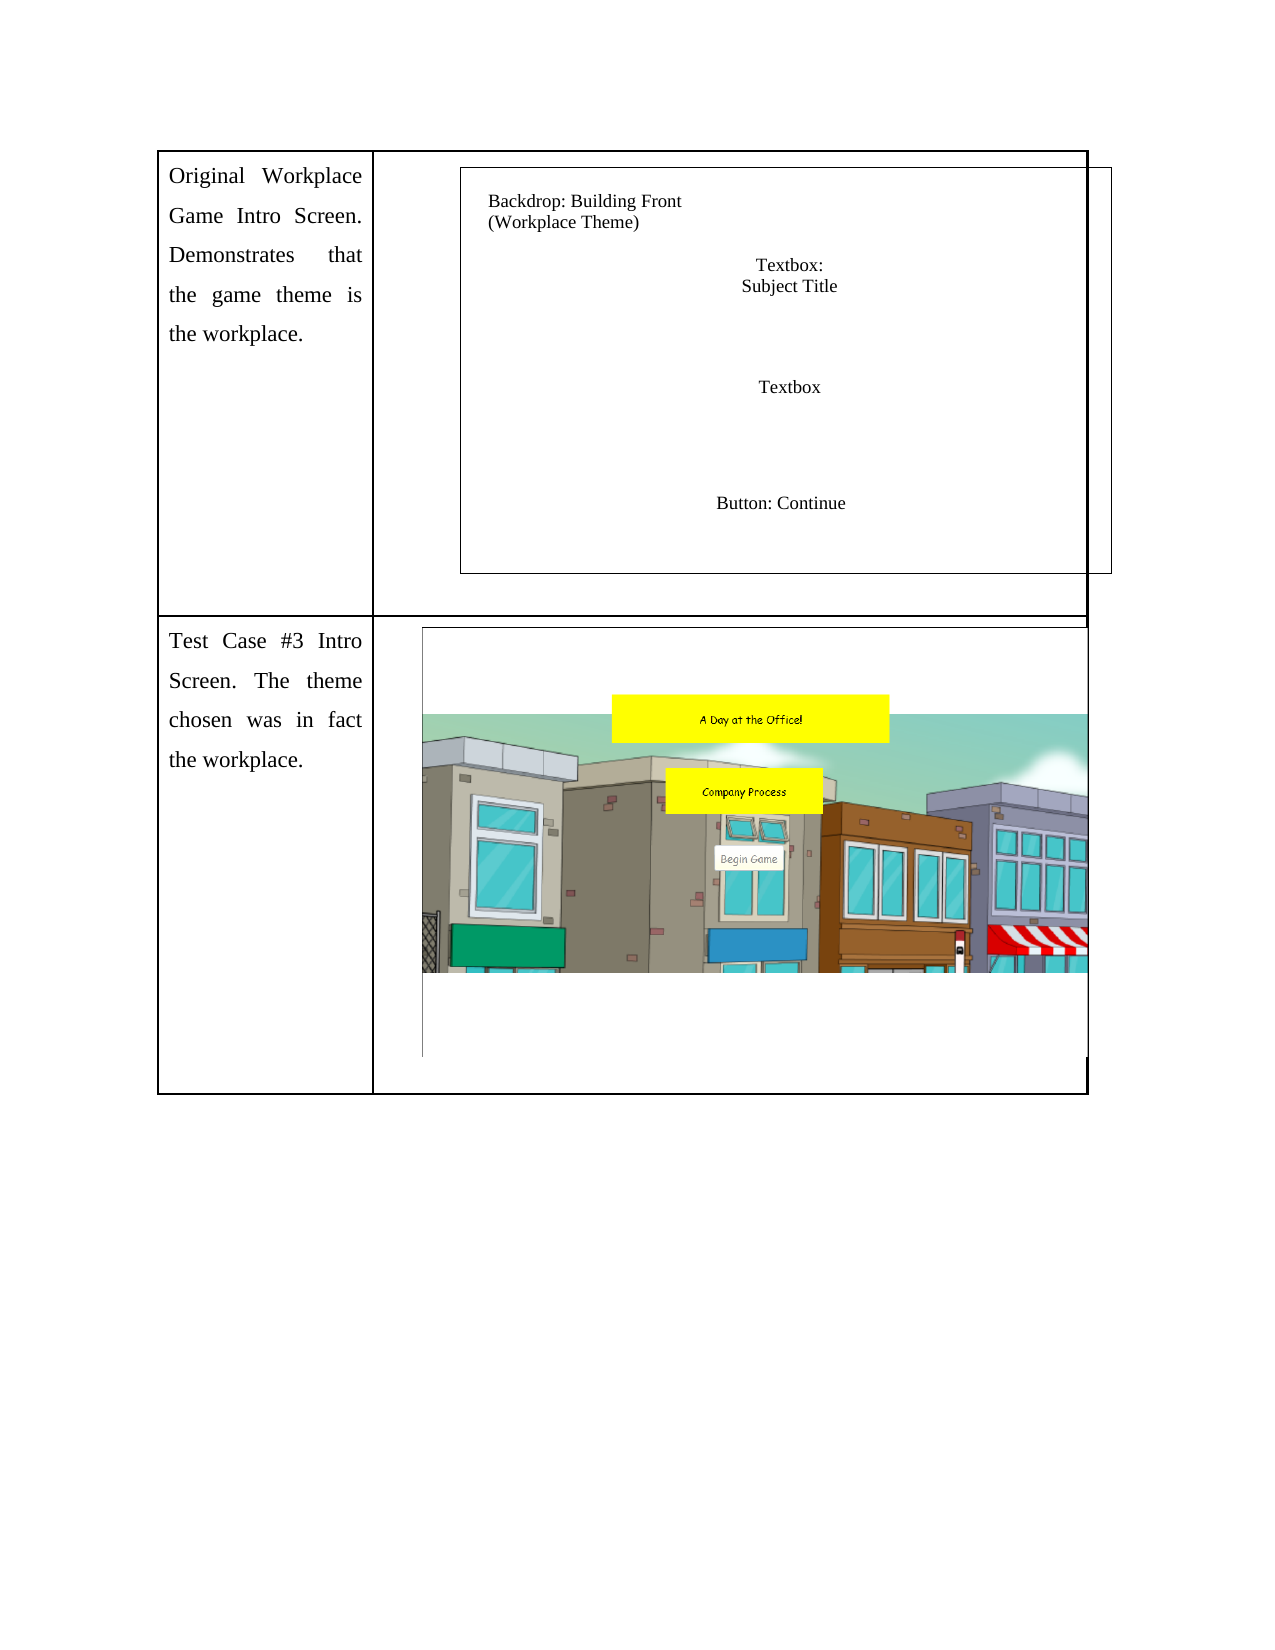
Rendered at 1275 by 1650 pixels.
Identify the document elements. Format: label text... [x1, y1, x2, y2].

picture [420, 627, 1088, 1057]
table_header [374, 152, 1086, 615]
table_cell Test Case #3 Intro Screen. The theme chosen was in fact the workplace. [159, 617, 372, 1092]
table_cell [374, 617, 1086, 1092]
table_header Original Workplace Game Intro Screen. Demonstrates that the game theme is the workplace. [159, 152, 372, 615]
